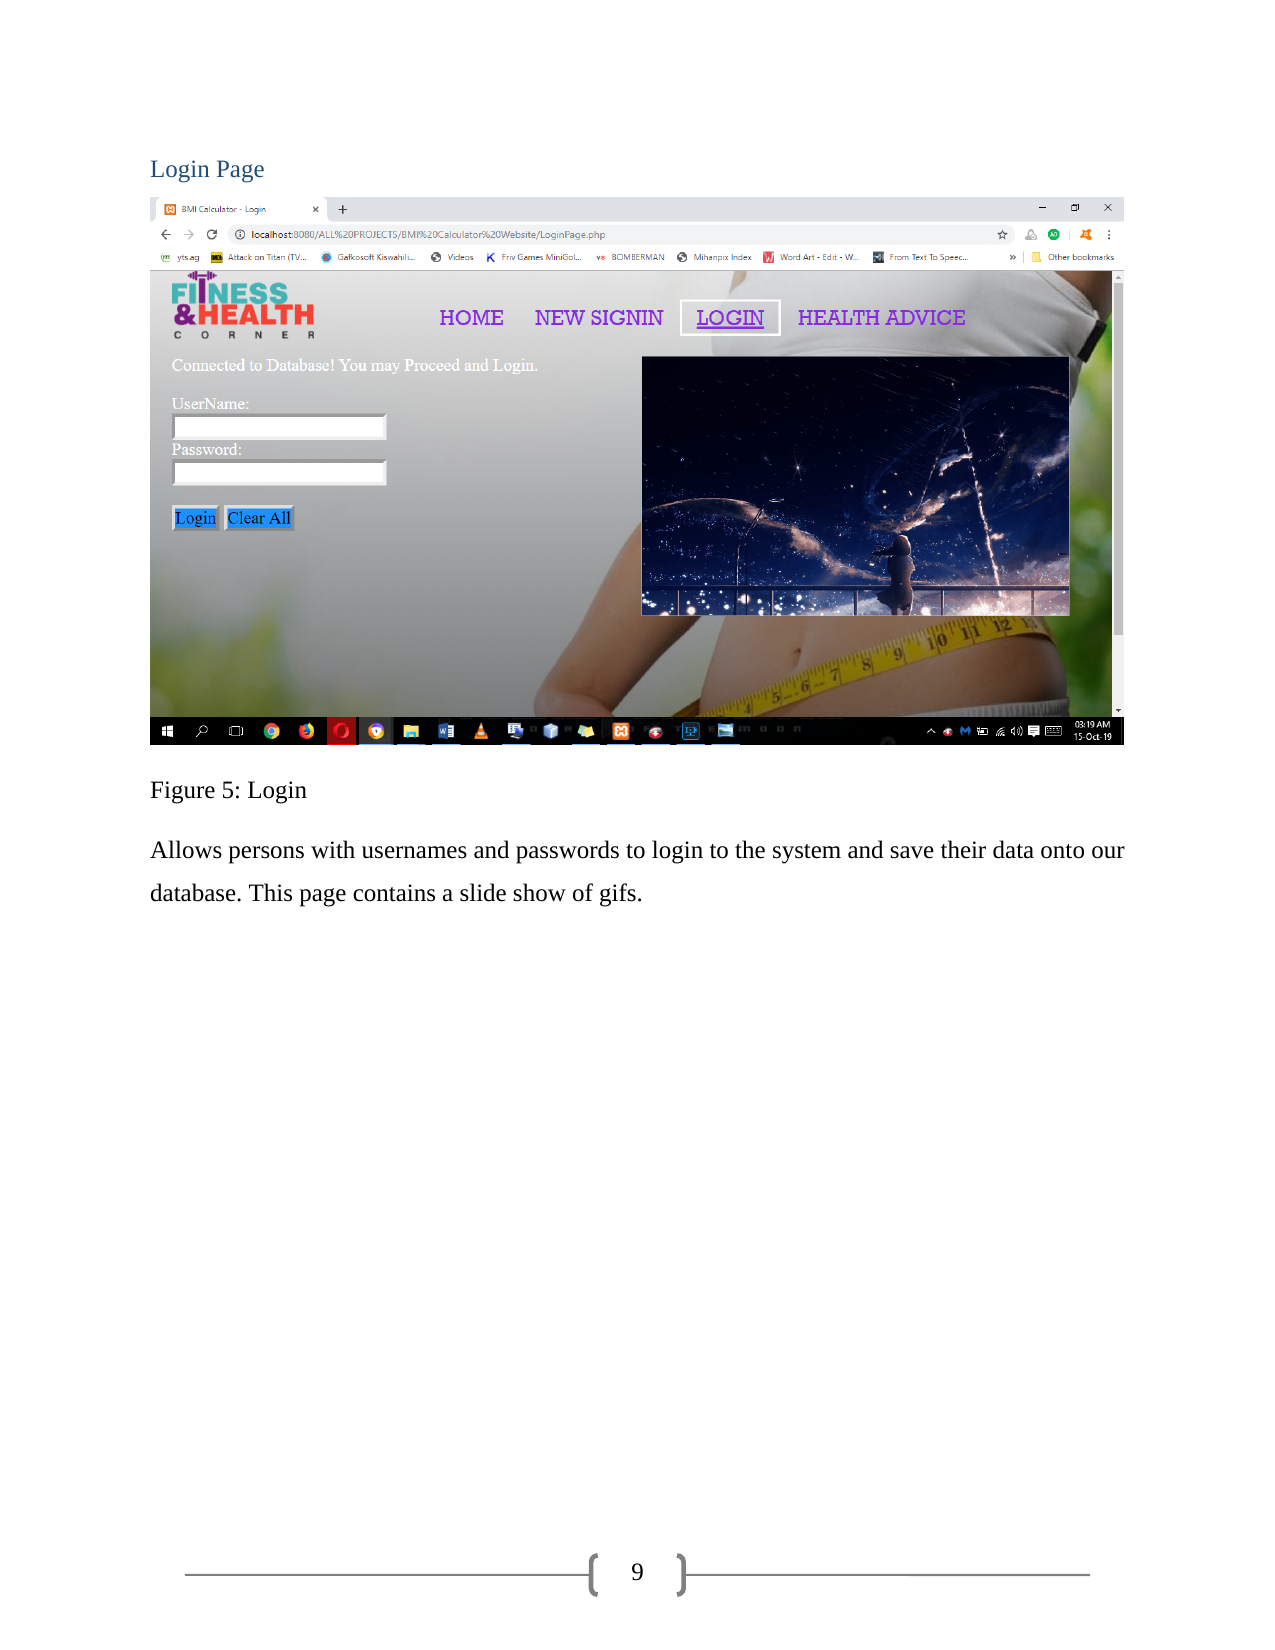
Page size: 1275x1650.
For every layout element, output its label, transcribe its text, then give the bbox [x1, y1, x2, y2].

text Allows persons with usernames and passwords to login to the system and save their data onto our database. This page contains a slide show of gifs. [150, 835, 1125, 907]
subtitle Login Page [150, 154, 1125, 183]
text Figure 5: Login [150, 776, 1125, 804]
picture [150, 197, 1124, 745]
